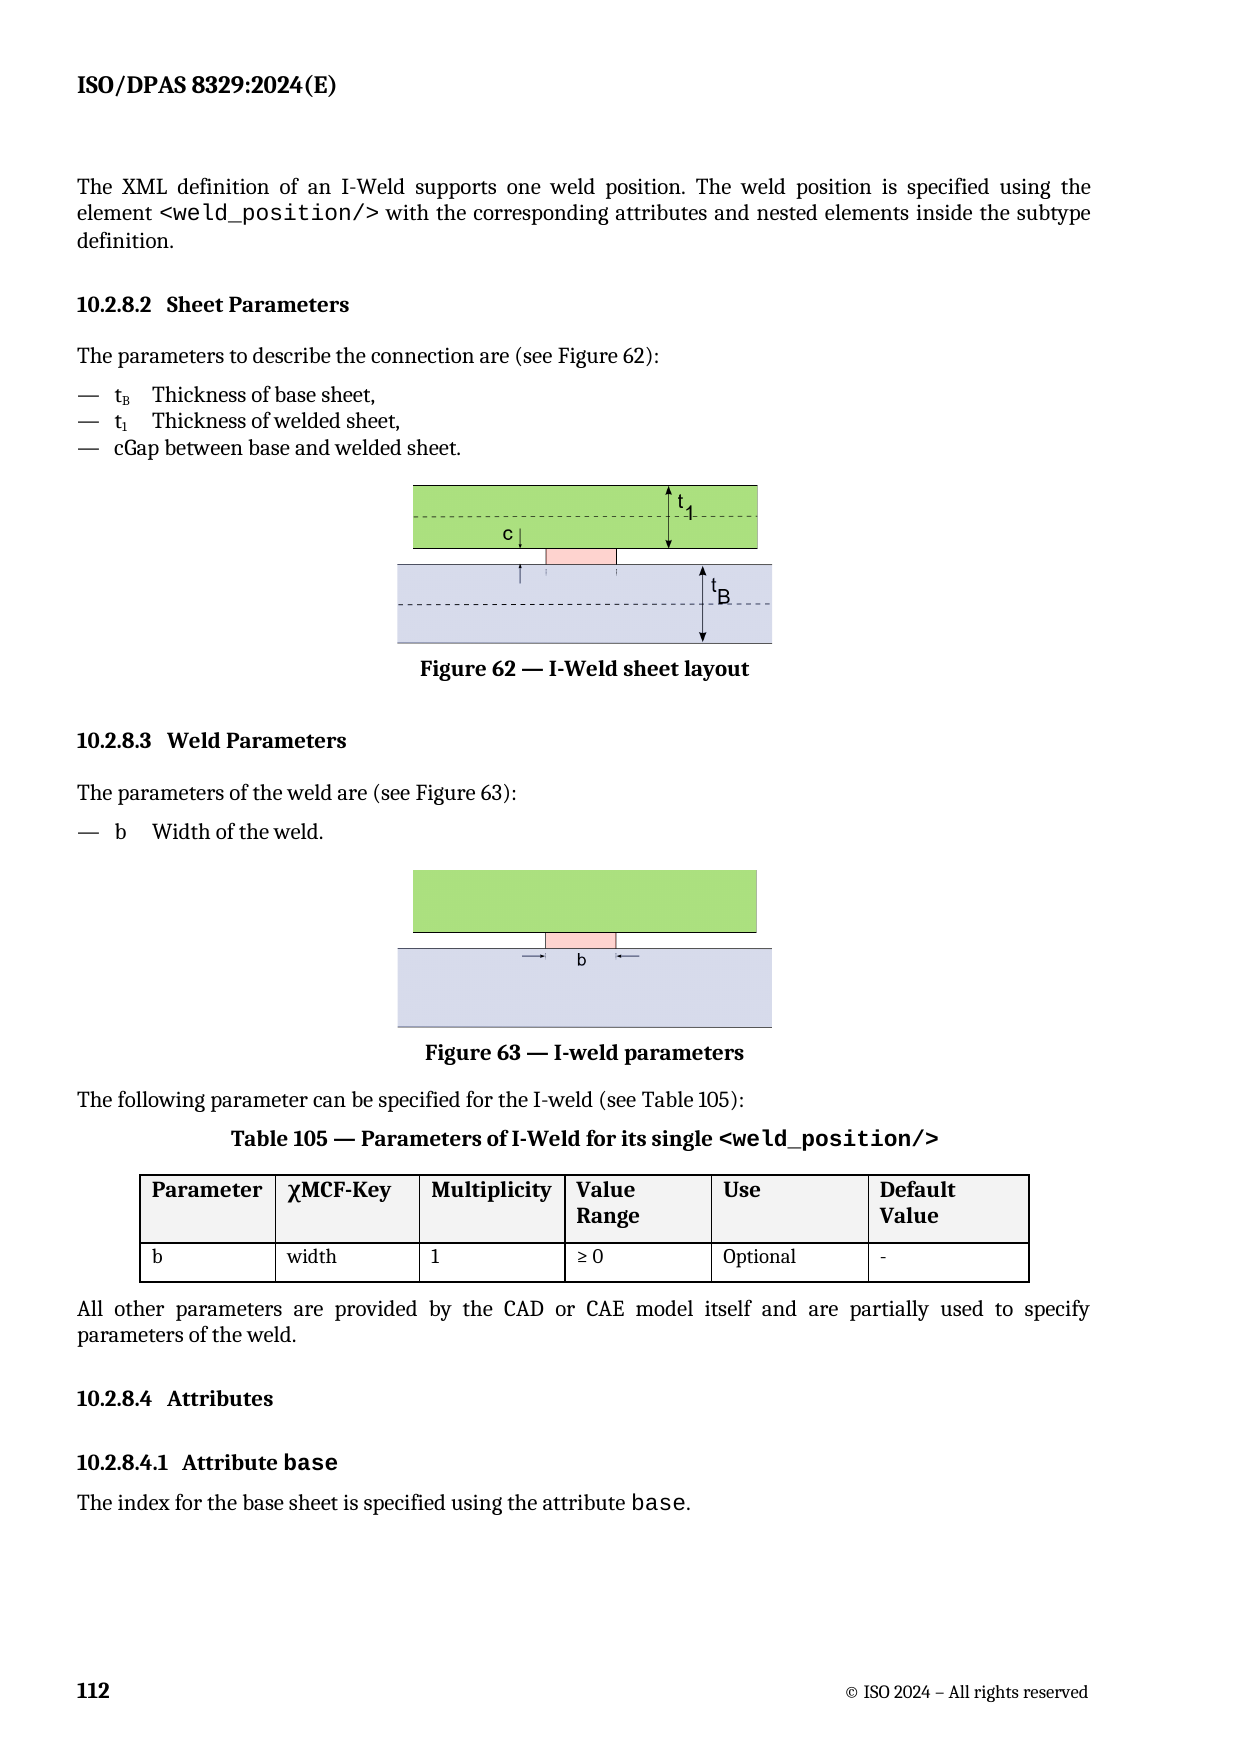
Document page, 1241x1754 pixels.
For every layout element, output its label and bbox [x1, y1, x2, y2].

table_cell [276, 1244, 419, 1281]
picture [397, 870, 772, 1028]
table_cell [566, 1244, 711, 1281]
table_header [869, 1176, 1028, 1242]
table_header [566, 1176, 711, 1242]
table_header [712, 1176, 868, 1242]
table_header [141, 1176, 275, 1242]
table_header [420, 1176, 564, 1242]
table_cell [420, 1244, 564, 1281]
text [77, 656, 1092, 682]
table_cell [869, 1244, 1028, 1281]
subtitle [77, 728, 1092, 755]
picture [397, 485, 773, 644]
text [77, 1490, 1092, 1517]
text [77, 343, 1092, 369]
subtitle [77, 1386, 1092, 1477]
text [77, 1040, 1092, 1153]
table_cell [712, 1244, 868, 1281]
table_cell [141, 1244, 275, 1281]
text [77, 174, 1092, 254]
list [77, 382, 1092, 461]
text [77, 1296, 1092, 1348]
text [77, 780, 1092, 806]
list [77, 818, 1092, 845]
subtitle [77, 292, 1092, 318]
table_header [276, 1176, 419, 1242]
